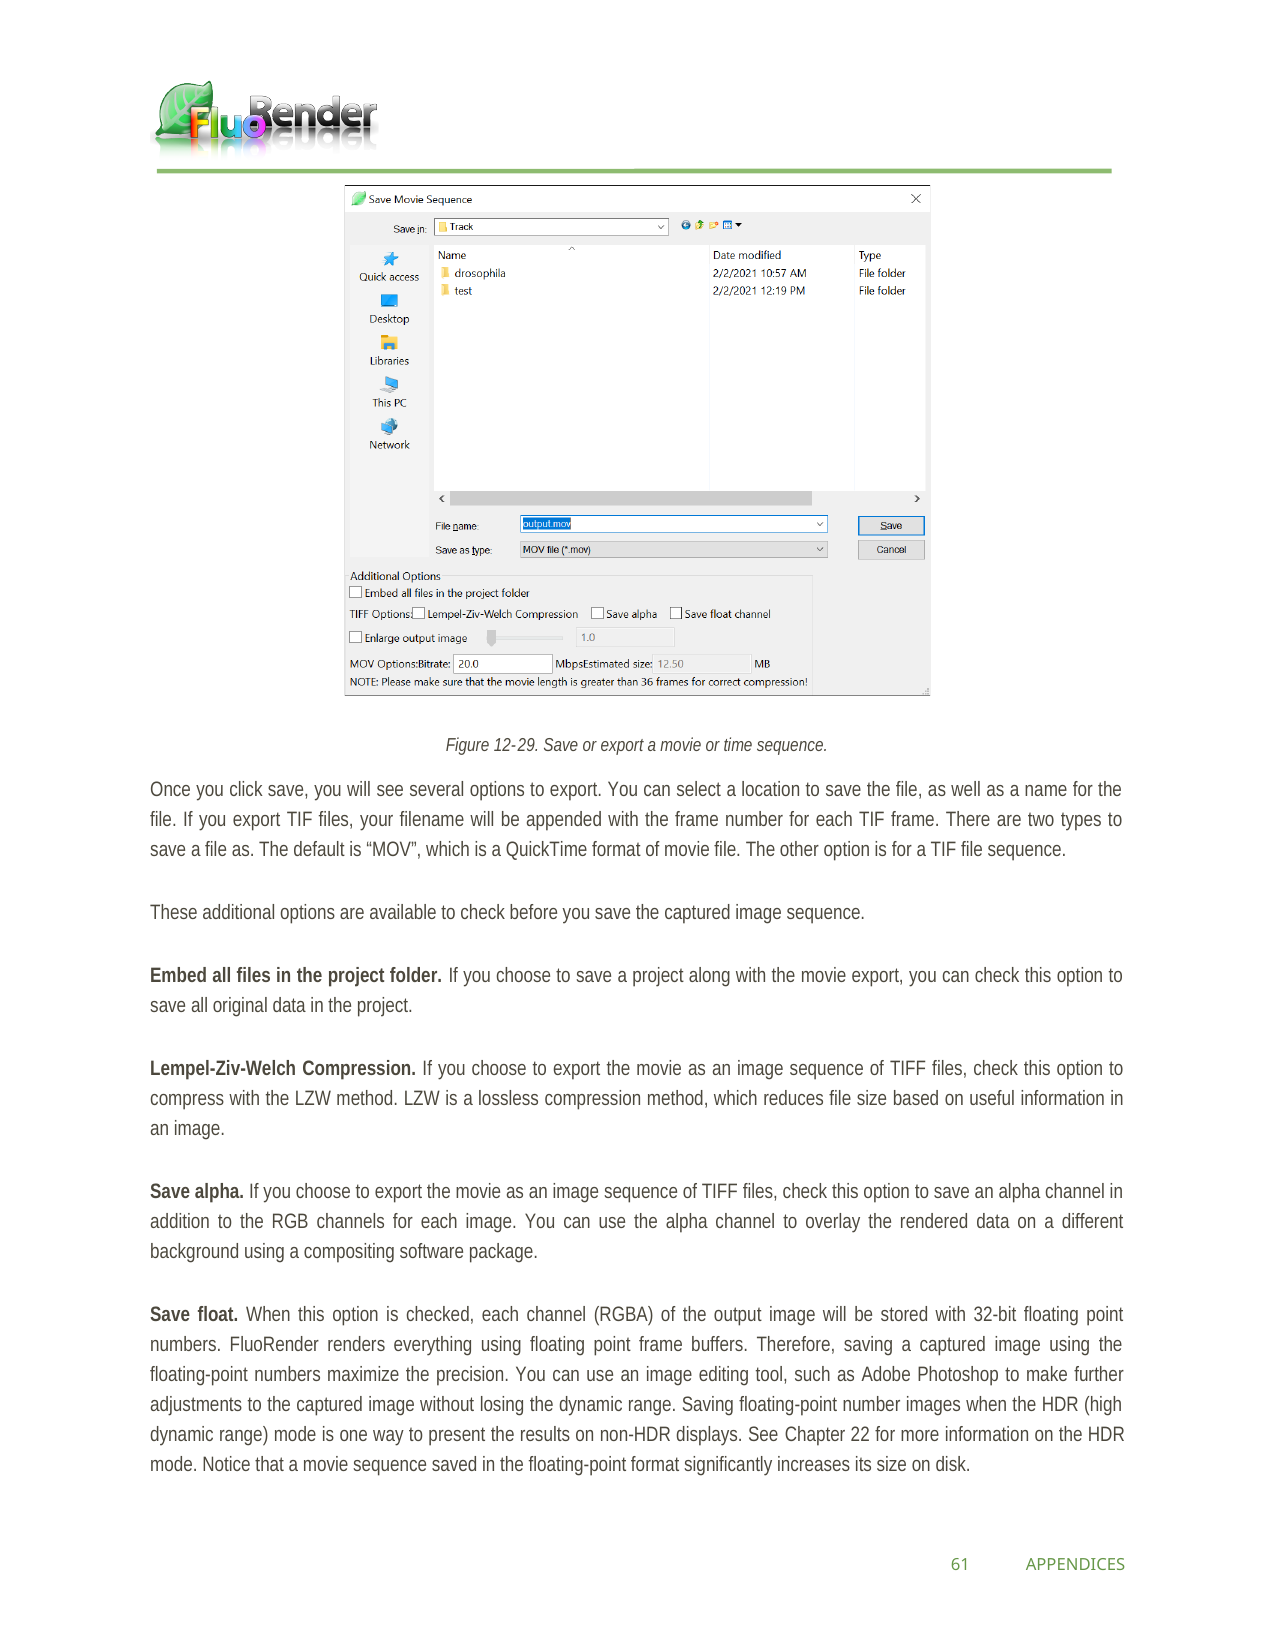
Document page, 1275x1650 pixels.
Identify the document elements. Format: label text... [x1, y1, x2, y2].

picture [344, 185, 931, 696]
text Save float. When this option is checked, each channel (RGBA) of the output image will be stored with 32-bit floating point numbers. FluoRender renders everything using floating point frame buffers. Therefore, saving a captured image using the floating-point numbers maximize the precision. You can use an image editing tool, such as Adobe Photoshop to make further adjustments to the captured image without losing the dynamic range. Saving floating-point number images when the HDR (high dynamic range) mode is one way to present the results on non-HDR displays. See Chapter 22 for more information on the HDR mode. Notice that a movie sequence saved in the floating-point format significantly increases its size on disk. [150, 1302, 1125, 1476]
text Save alpha. If you choose to export the movie as an image sequence of TIFF files, check this option to save an alpha channel in addition to the RGB channels for each image. You can use the alpha channel to overlay the rendered data on a different background using a compositing software package. [150, 1179, 1125, 1263]
picture [150, 75, 379, 162]
text Embed all files in the project folder. If you choose to save a project along with the movie export, you can check this option to save all original data in the project. [150, 963, 1125, 1017]
text Once you click save, you will see several options to export. You can select a location to save the file, as well as a name for the file. If you export TIF files, your filename will be appended with the frame number for each TIF frame. There are two types to save a file as. The default is “MOV”, which is a QuickTime format of movie file. The other option is for a TIF file sequence. [150, 777, 1125, 861]
text These additional options are available to check before you save the captured image sequence. [150, 900, 1125, 924]
text Lempel-Ziv-Welch Compression. If you choose to export the movie as an image sequence of TIFF files, check this option to compress with the LZW method. LZW is a lossless compression method, which reduces file size based on useful information in an image. [150, 1056, 1125, 1140]
